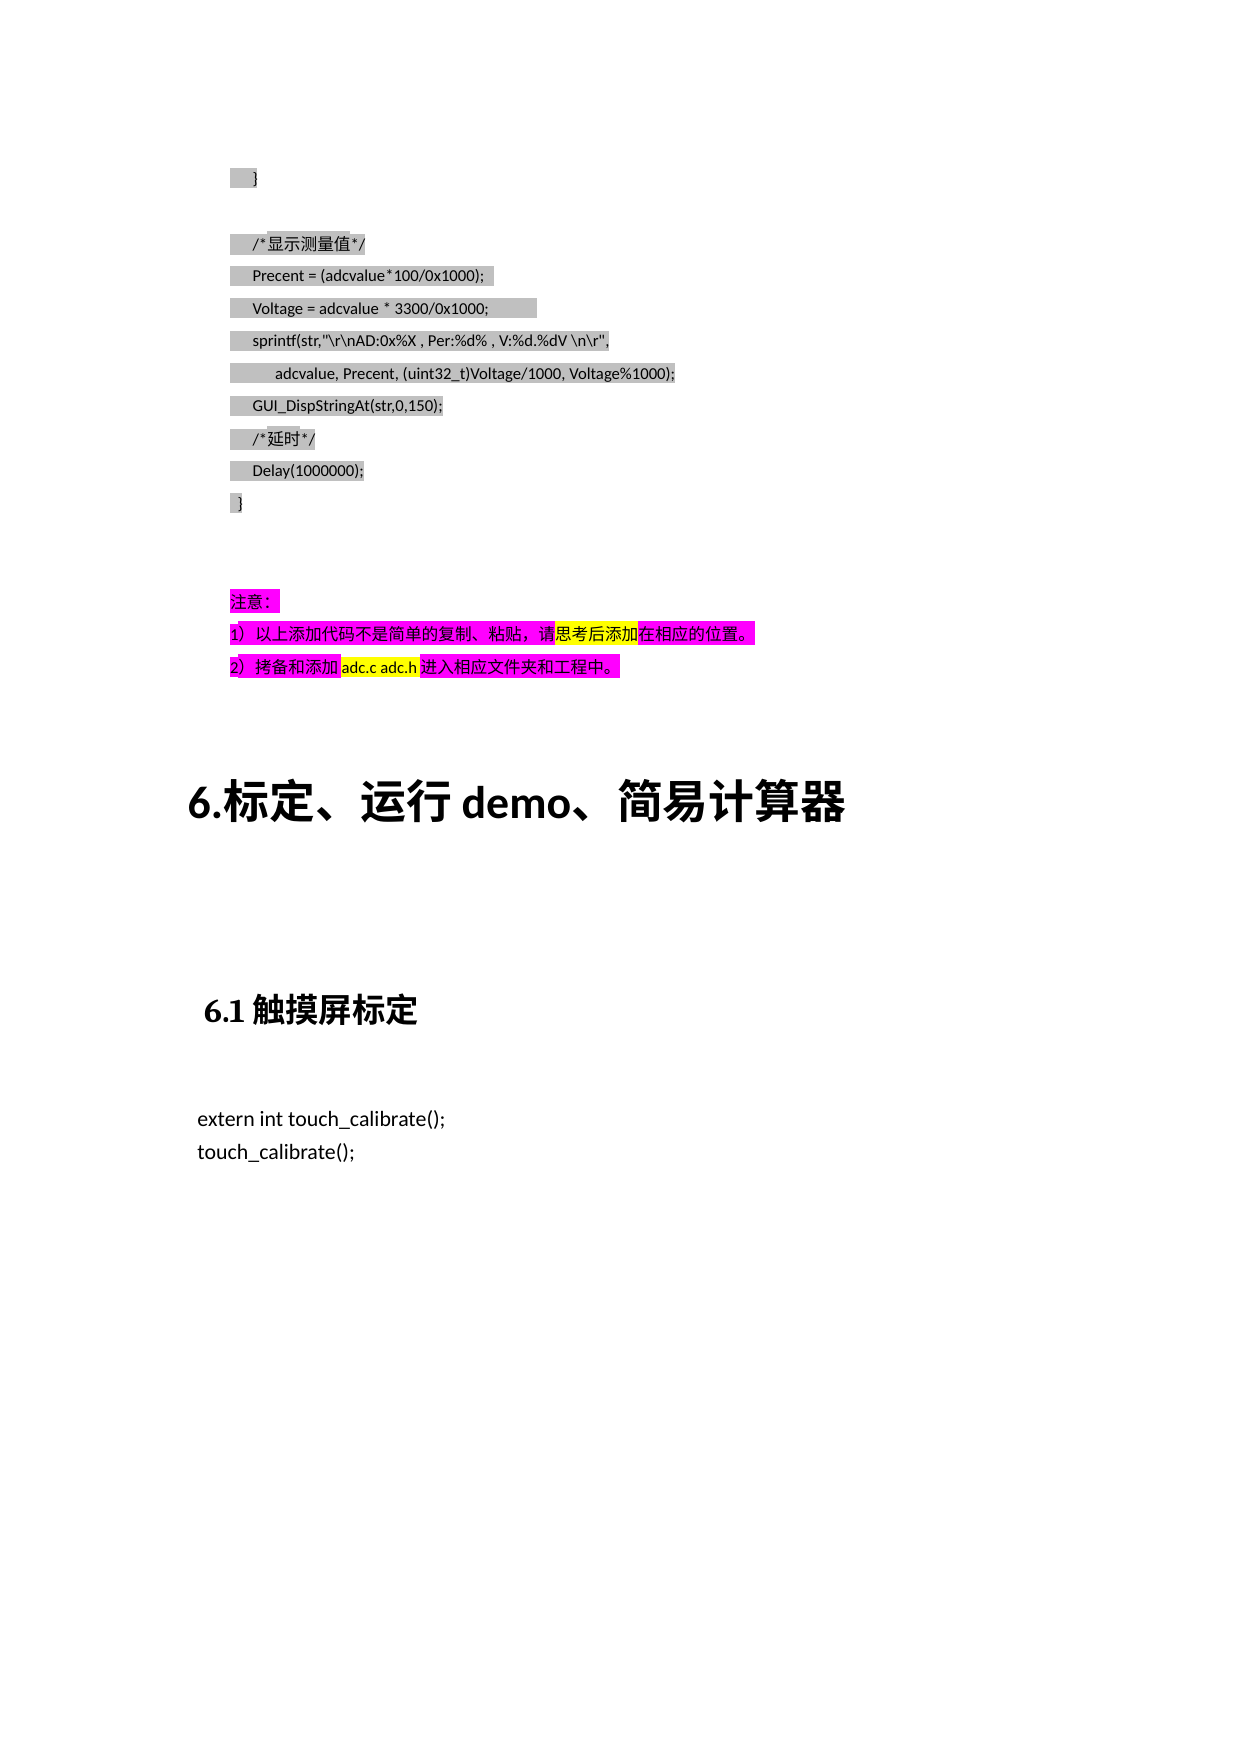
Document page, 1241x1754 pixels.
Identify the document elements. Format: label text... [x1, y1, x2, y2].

text /*延时*/ [187, 422, 1053, 454]
text 2）拷备和添加adc.c adc.h进入相应文件夹和工程中。 [187, 649, 1053, 682]
text adcvalue, Precent, (uint32_t)Voltage/1000, Voltage%1000); [187, 357, 1053, 389]
text Precent = (adcvalue*100/0x1000); [187, 259, 1053, 292]
text GUI_DispStringAt(str,0,150); [187, 389, 1053, 422]
text extern int touch_calibrate(); [187, 1102, 1053, 1135]
text 1）以上添加代码不是简单的复制、粘贴，请思考后添加在相应的位置。 [187, 617, 1053, 649]
text } [187, 487, 1053, 519]
text sprintf(str,"\r\nAD:0x%X , Per:%d% , V:%d.%dV \n\r", [187, 324, 1053, 357]
subtitle 6.标定、运行demo、简易计算器 [187, 750, 1053, 847]
text } [187, 162, 1053, 194]
text touch_calibrate(); [187, 1135, 1053, 1167]
text /*显示测量值*/ [187, 227, 1053, 259]
text Voltage = adcvalue * 3300/0x1000; [187, 292, 1053, 324]
text 注意： [187, 584, 1053, 617]
subtitle 6.1 触摸屏标定 [187, 975, 1053, 1040]
text Delay(1000000); [187, 454, 1053, 487]
